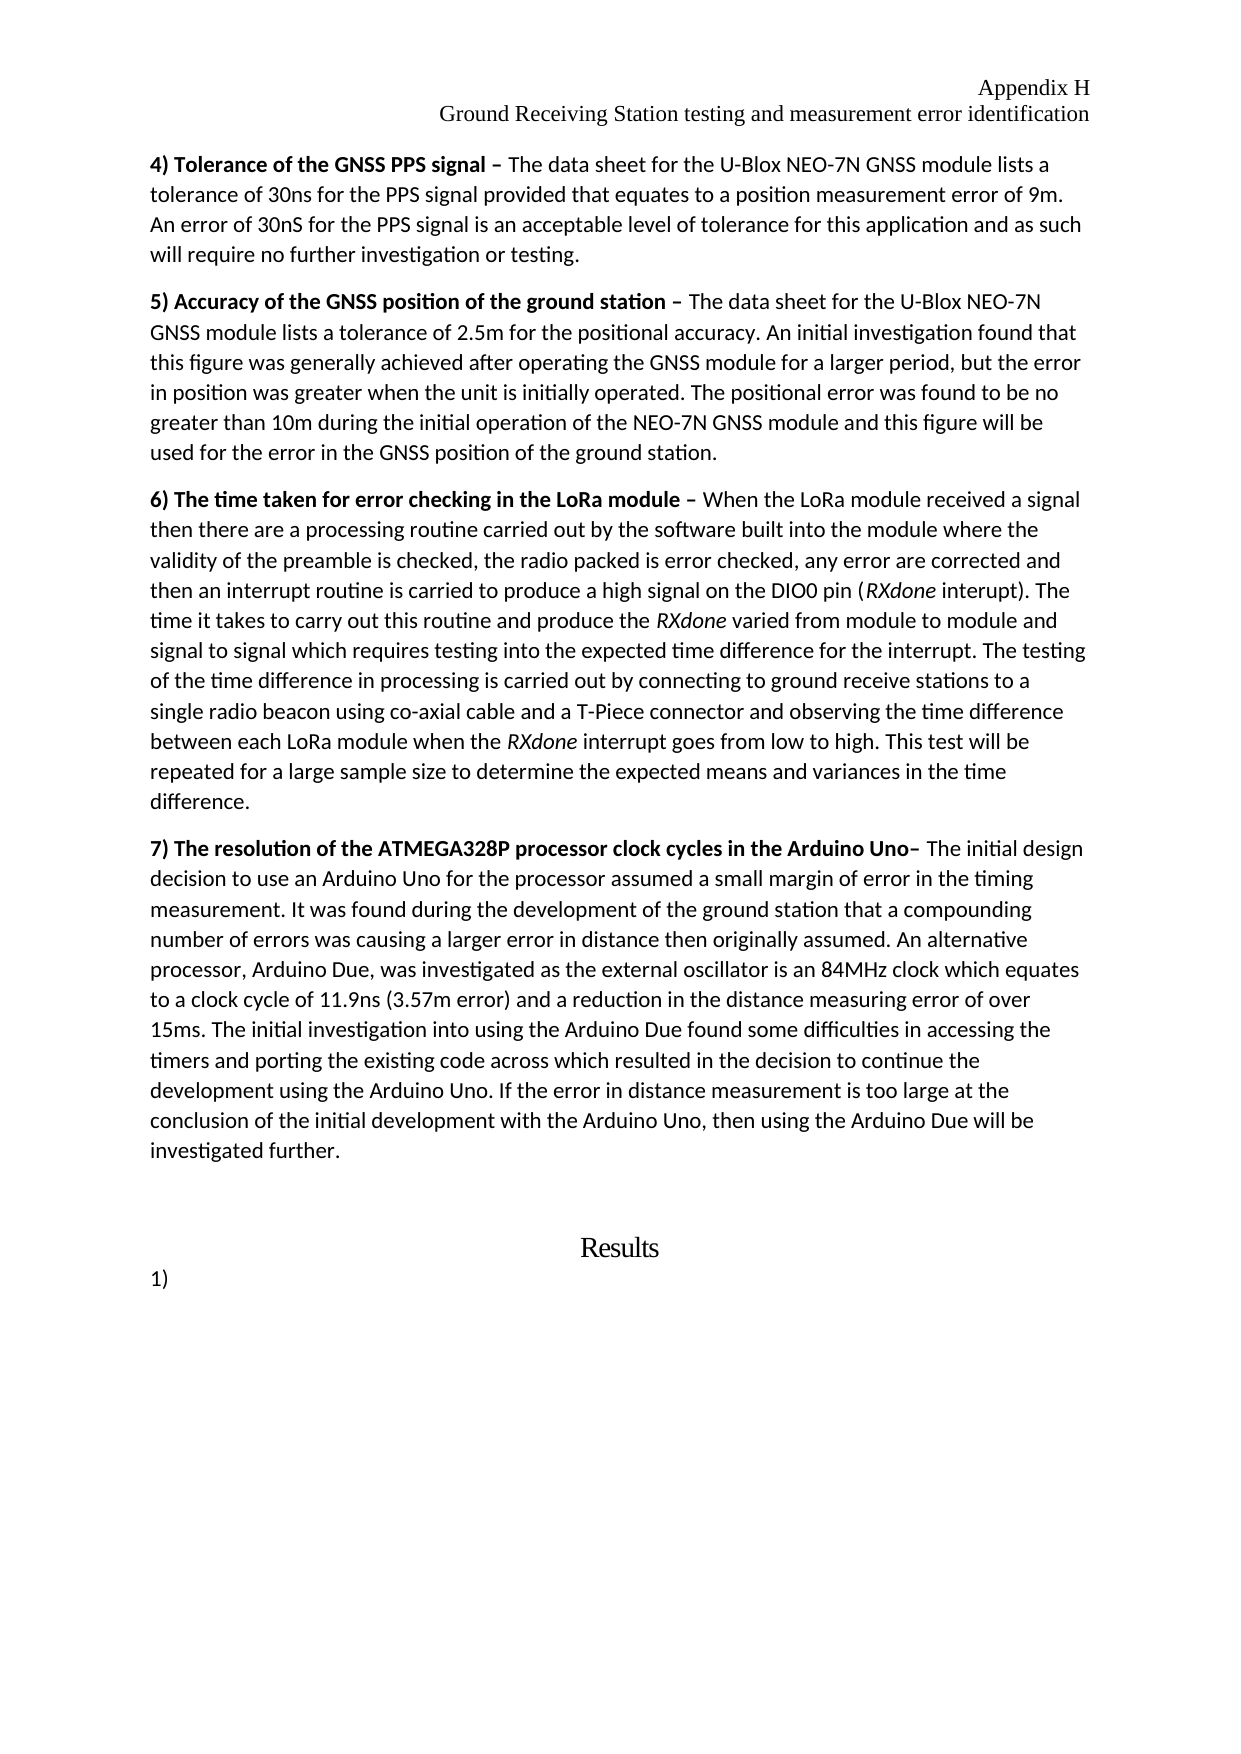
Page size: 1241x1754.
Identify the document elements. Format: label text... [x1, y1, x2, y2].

text 4) Tolerance of the GNSS PPS signal – The data sheet for the U-Blox NEO-7N GNSS module lists a tolerance of 30ns for the PPS signal provided that equates to a position measurement error of 9m. An error of 30nS for the PPS signal is an acceptable level of tolerance for this application and as such will require no further investigation or testing. [150, 150, 1090, 269]
text 6) The time taken for error checking in the LoRa module – When the LoRa module received a signal then there are a processing routine carried out by the software built into the module where the validity of the preamble is checked, the radio packed is error checked, any error are corrected and then an interrupt routine is carried to produce a high signal on the DIO0 pin (RXdone interupt). The time it takes to carry out this routine and produce the RXdone varied from module to module and signal to signal which requires testing into the expected time difference for the interrupt. The testing of the time difference in processing is carried out by connecting to ground receive stations to a single radio beacon using co-axial cable and a T-Piece connector and observing the time difference between each LoRa module when the RXdone interrupt goes from low to high. This test will be repeated for a large sample size to determine the expected means and variances in the time difference. [150, 485, 1090, 816]
text 7) The resolution of the ATMEGA328P processor clock cycles in the Arduino Uno– The initial design decision to use an Arduino Uno for the processor assumed a small margin of error in the timing measurement. It was found during the development of the ground station that a compounding number of errors was causing a larger error in distance then originally assumed. An alternative processor, Arduino Due, was investigated as the external oscillator is an 84MHz clock which equates to a clock cycle of 11.9ns (3.57m error) and a reduction in the distance measuring error of over 15ms. The initial investigation into using the Arduino Due found some difficulties in accessing the timers and porting the existing code across which resulted in the decision to continue the development using the Arduino Uno. If the error in distance measurement is too large at the conclusion of the initial development with the Arduino Uno, then using the Arduino Due will be investigated further. [150, 834, 1090, 1164]
title Results [150, 1230, 1090, 1264]
text 5) Accuracy of the GNSS position of the ground station – The data sheet for the U-Blox NEO-7N GNSS module lists a tolerance of 2.5m for the positional accuracy. An initial investigation found that this figure was generally achieved after operating the GNSS module for a larger period, but the error in position was greater when the unit is initially operated. The positional error was found to be no greater than 10m during the initial operation of the NEO-7N GNSS module and this figure will be used for the error in the GNSS position of the ground station. [150, 287, 1090, 467]
text 1) [150, 1264, 1090, 1292]
